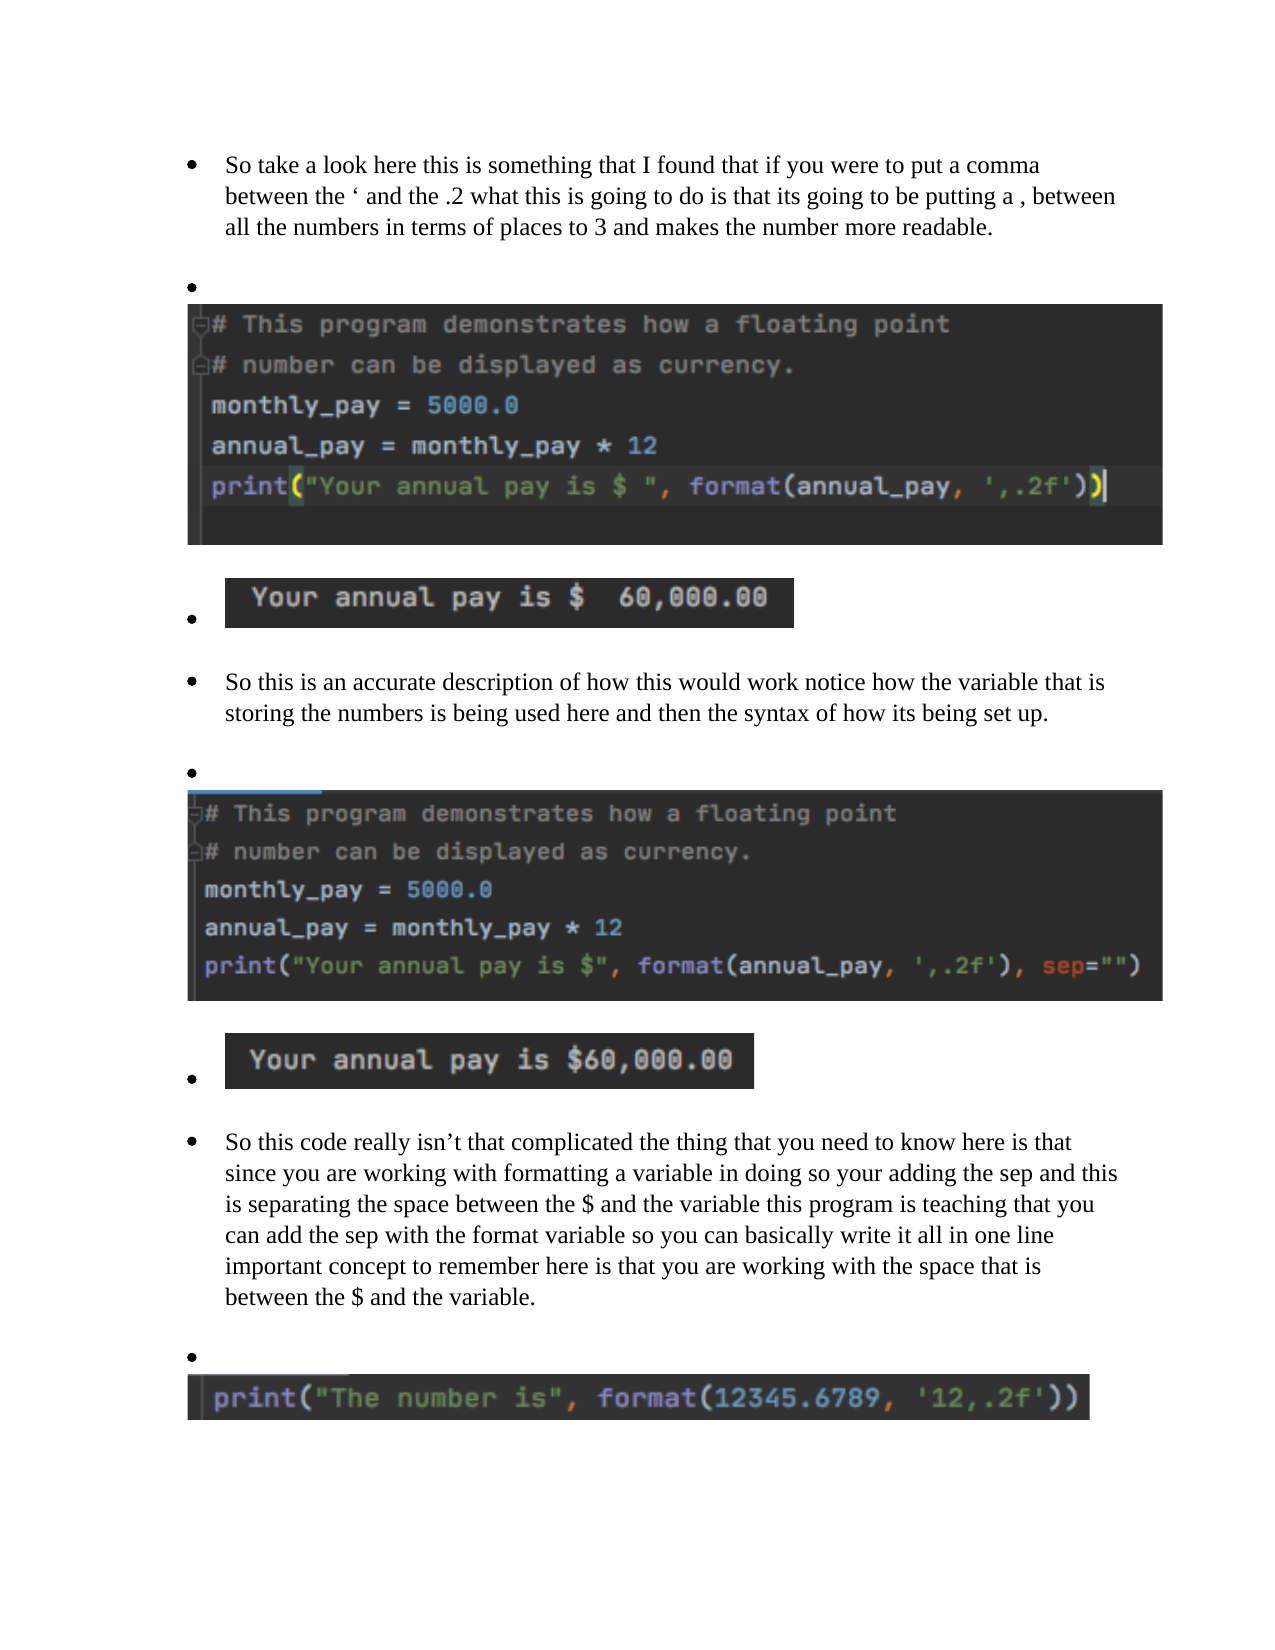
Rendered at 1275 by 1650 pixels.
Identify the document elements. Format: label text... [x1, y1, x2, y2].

list So this is an accurate description of how this would work notice how the variable that is storing the numbers is being used here and then the syntax of how its being set up. [187, 667, 1125, 726]
picture [187, 304, 1163, 545]
picture [187, 790, 1163, 1001]
picture [225, 1033, 755, 1089]
list So take a look here this is something that I found that if you were to put a comma between the ‘ and the .2 what this is going to do is that its going to be putting a , between all the numbers in terms of places to 3 and makes the number more readable. [187, 150, 1125, 241]
picture [187, 1374, 1090, 1420]
list So this code really isn’t that complicated the thing that you need to know here is that since you are working with formatting a variable in doing so your adding the sep and this is separating the space between the $ and the variable this program is teaching that you can add the sep with the format variable so you can basically write it all in one line important concept to remember here is that you are working with the space that is between the $ and the variable. [187, 1127, 1125, 1311]
picture [225, 578, 794, 628]
